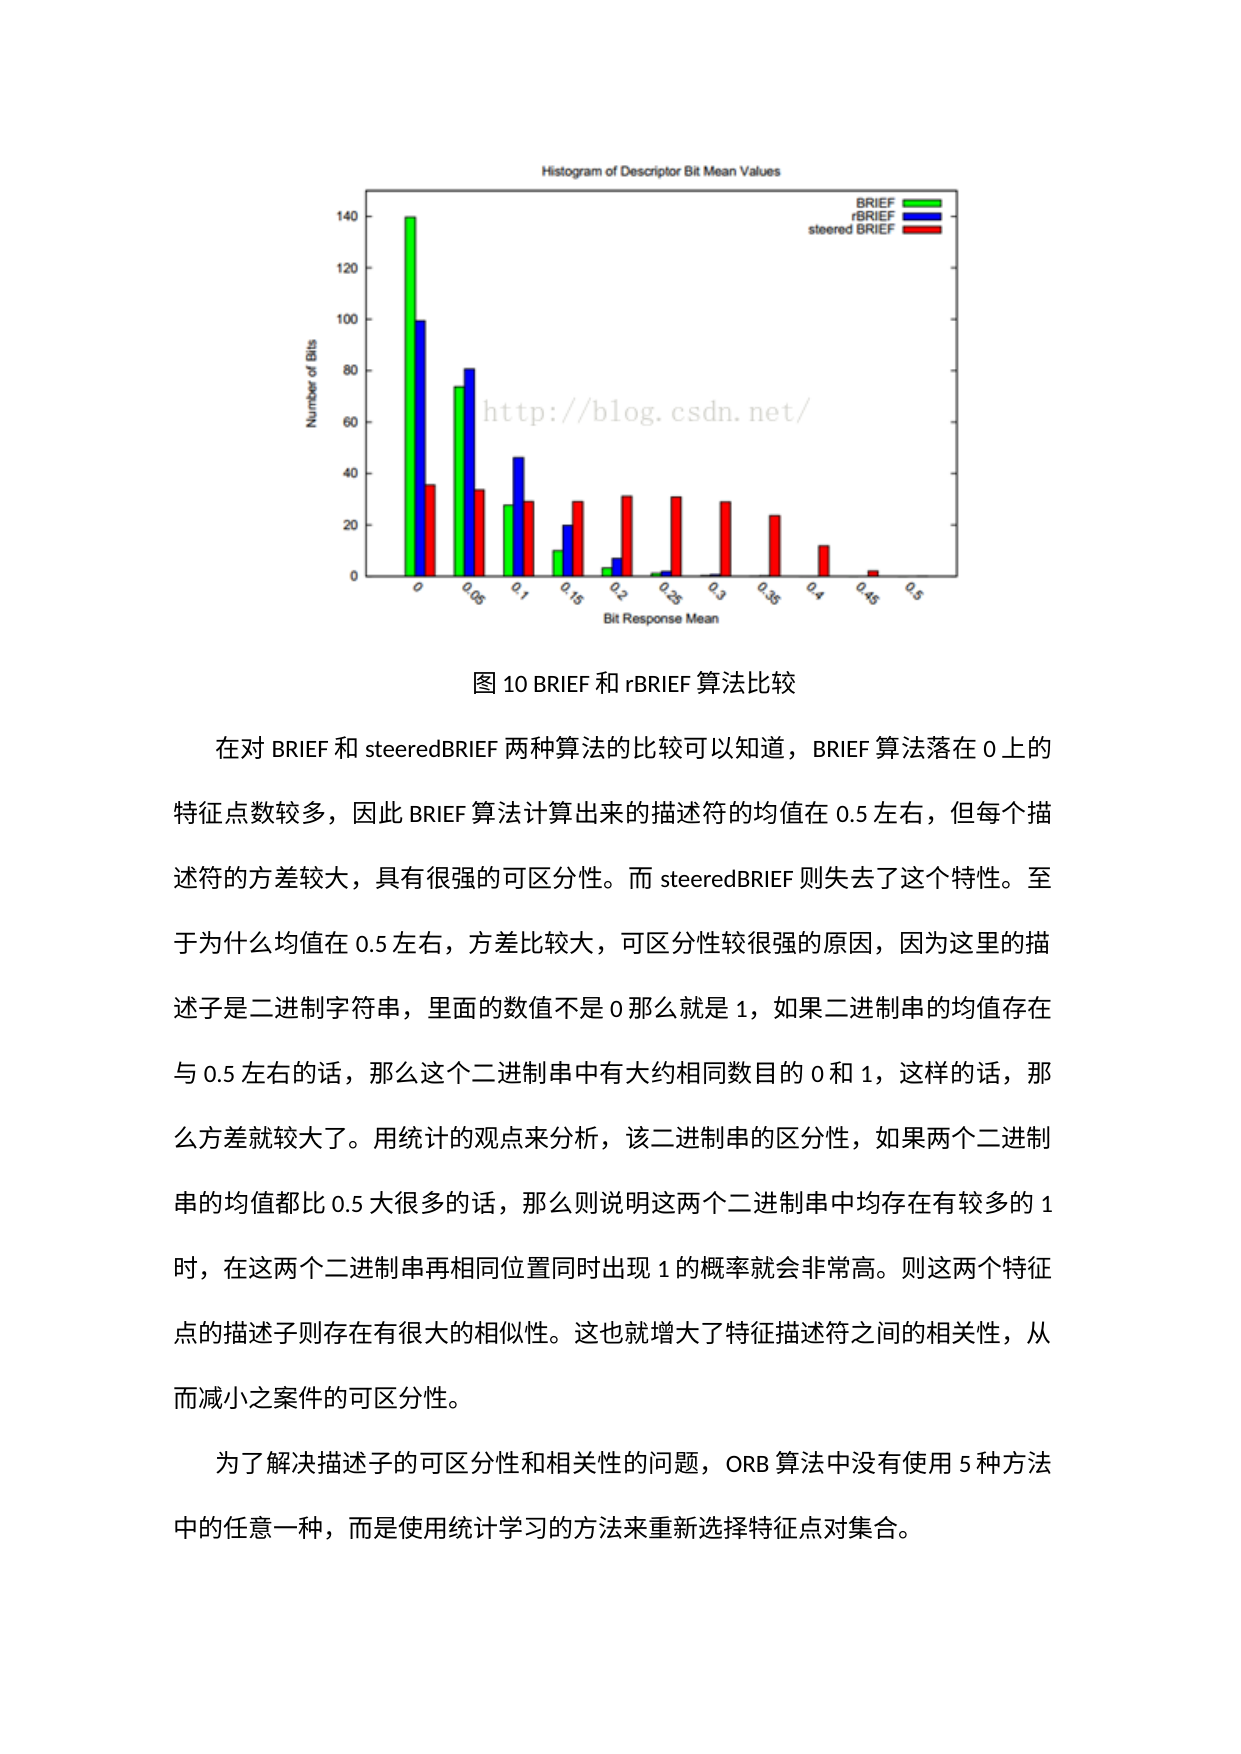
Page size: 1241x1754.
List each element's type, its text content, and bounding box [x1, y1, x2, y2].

picture [300, 162, 968, 630]
text 图10 BRIEF和rBRIEF算法比较 [173, 649, 1053, 714]
text 为了解决描述子的可区分性和相关性的问题，ORB算法中没有使用5种方法中的任意一种，而是使用统计学习的方法来重新选择特征点对集合。 [173, 1429, 1053, 1559]
text 在对BRIEF和steeredBRIEF两种算法的比较可以知道，BRIEF算法落在0上的特征点数较多，因此BRIEF算法计算出来的描述符的均值在0.5左右，但每个描述符的方差较大，具有很强的可区分性。而steeredBRIEF则失去了这个特性。至于为什么均值在0.5左右，方差比较大，可区分性较很强的原因，因为这里的描述子是二进制字符串，里面的数值不是0那么就是1，如果二进制串的均值存在与0.5左右的话，那么这个二进制串中有大约相同数目的0和1，这样的话，那么方差就较大了。用统计的观点来分析，该二进制串的区分性，如果两个二进制串的均值都比0.5大很多的话，那么则说明这两个二进制串中均存在有较多的1时，在这两个二进制串再相同位置同时出现1的概率就会非常高。则这两个特征点的描述子则存在有很大的相似性。这也就增大了特征描述符之间的相关性，从而减小之案件的可区分性。 [173, 714, 1053, 1429]
